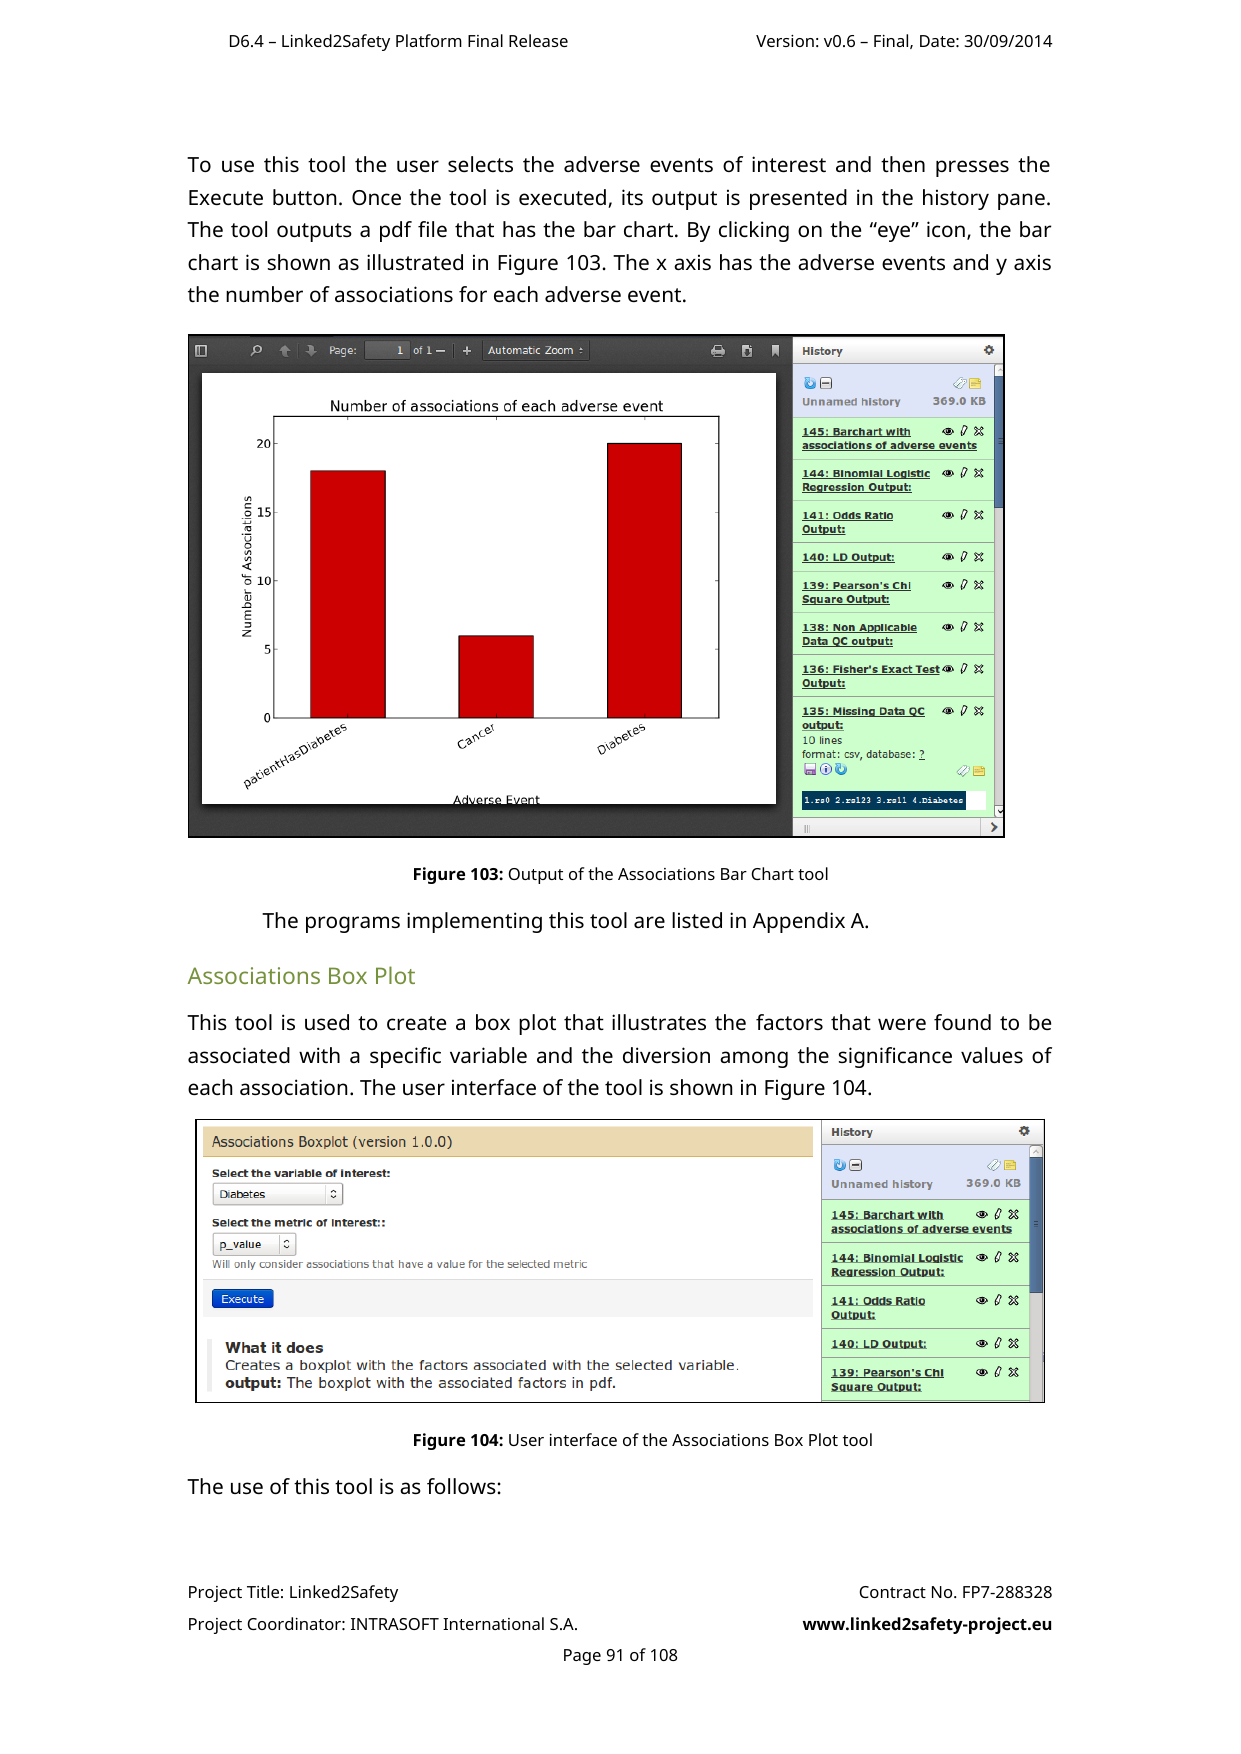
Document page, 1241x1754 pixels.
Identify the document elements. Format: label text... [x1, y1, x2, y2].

text The use of this tool is as follows: [187, 1472, 1053, 1500]
text Figure 103: Output of the Associations Bar Chart tool [337, 863, 1053, 885]
subtitle Associations Box Plot [187, 960, 1053, 991]
text The programs implementing this tool are listed in Appendix A. [187, 906, 1053, 935]
picture [197, 1120, 1044, 1402]
picture [189, 336, 1003, 836]
text Figure 104: User interface of the Associations Box Plot tool [337, 1428, 1053, 1451]
